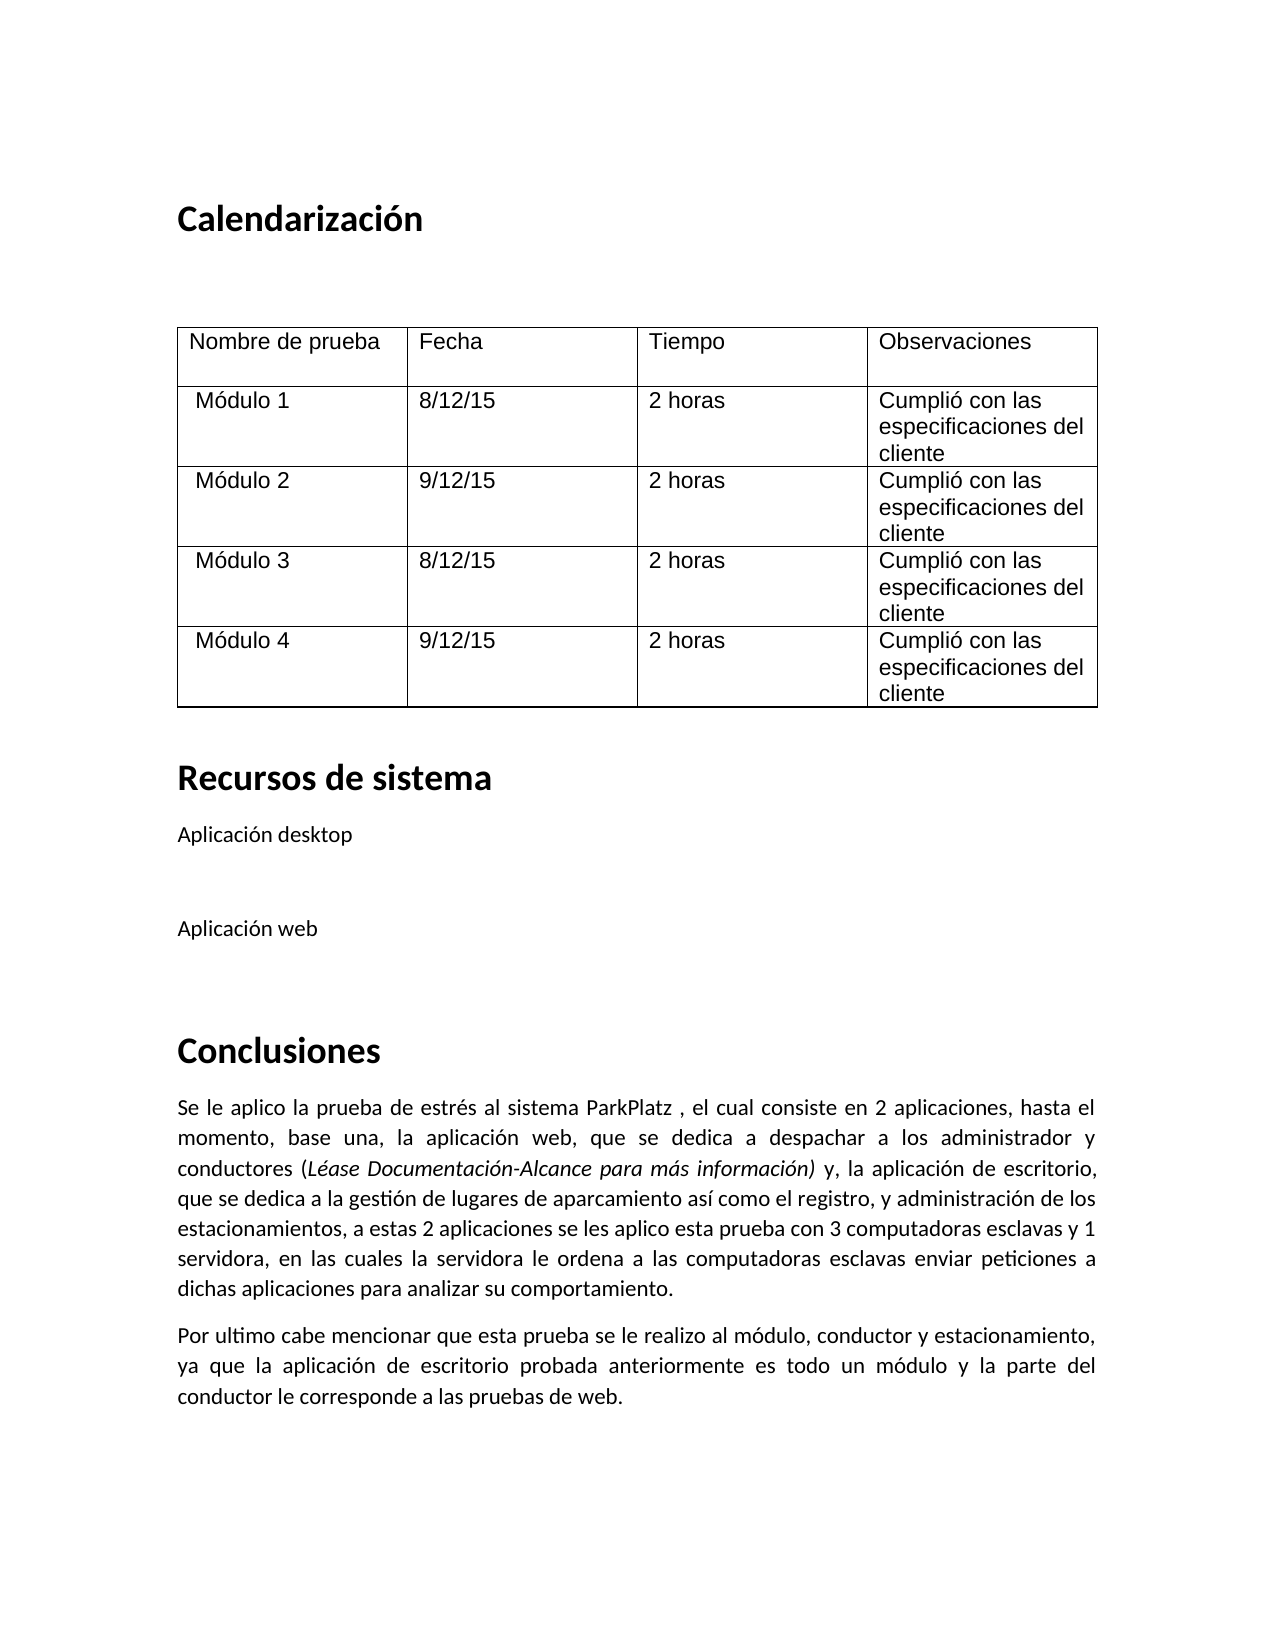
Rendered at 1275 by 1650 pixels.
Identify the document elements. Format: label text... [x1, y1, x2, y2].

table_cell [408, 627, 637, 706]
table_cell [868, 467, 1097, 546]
text Conclusiones [177, 1027, 1098, 1073]
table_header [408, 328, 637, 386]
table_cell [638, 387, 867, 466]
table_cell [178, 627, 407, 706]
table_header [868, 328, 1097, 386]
text Aplicación desktop [177, 820, 1098, 848]
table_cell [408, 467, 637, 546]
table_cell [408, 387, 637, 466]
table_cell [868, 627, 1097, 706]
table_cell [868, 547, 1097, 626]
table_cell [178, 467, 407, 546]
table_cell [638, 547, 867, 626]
text Aplicación web [177, 914, 1098, 942]
text Calendarización [177, 194, 1098, 240]
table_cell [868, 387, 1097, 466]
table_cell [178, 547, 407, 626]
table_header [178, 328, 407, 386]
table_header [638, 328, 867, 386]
text Recursos de sistema [177, 754, 1098, 800]
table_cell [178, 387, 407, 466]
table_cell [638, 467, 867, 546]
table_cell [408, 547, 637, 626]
text Se le aplico la prueba de estrés al sistema ParkPlatz , el cual consiste en 2 aplicaciones, hasta el momento, base una, la aplicación web, que se dedica a despachar a los administrador y conductores (Léase Documentación-Alcance para más información) y, la aplicación de escritorio, que se dedica a la gestión de lugares de aparcamiento así como el registro, y administración de los estacionamientos, a estas 2 aplicaciones se les aplico esta prueba con 3 computadoras esclavas y 1 servidora, en las cuales la servidora le ordena a las computadoras esclavas enviar peticiones a dichas aplicaciones para analizar su comportamiento. [177, 1093, 1098, 1303]
text Por ultimo cabe mencionar que esta prueba se le realizo al módulo, conductor y estacionamiento, ya que la aplicación de escritorio probada anteriormente es todo un módulo y la parte del conductor le corresponde a las pruebas de web. [177, 1321, 1098, 1410]
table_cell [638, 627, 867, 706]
